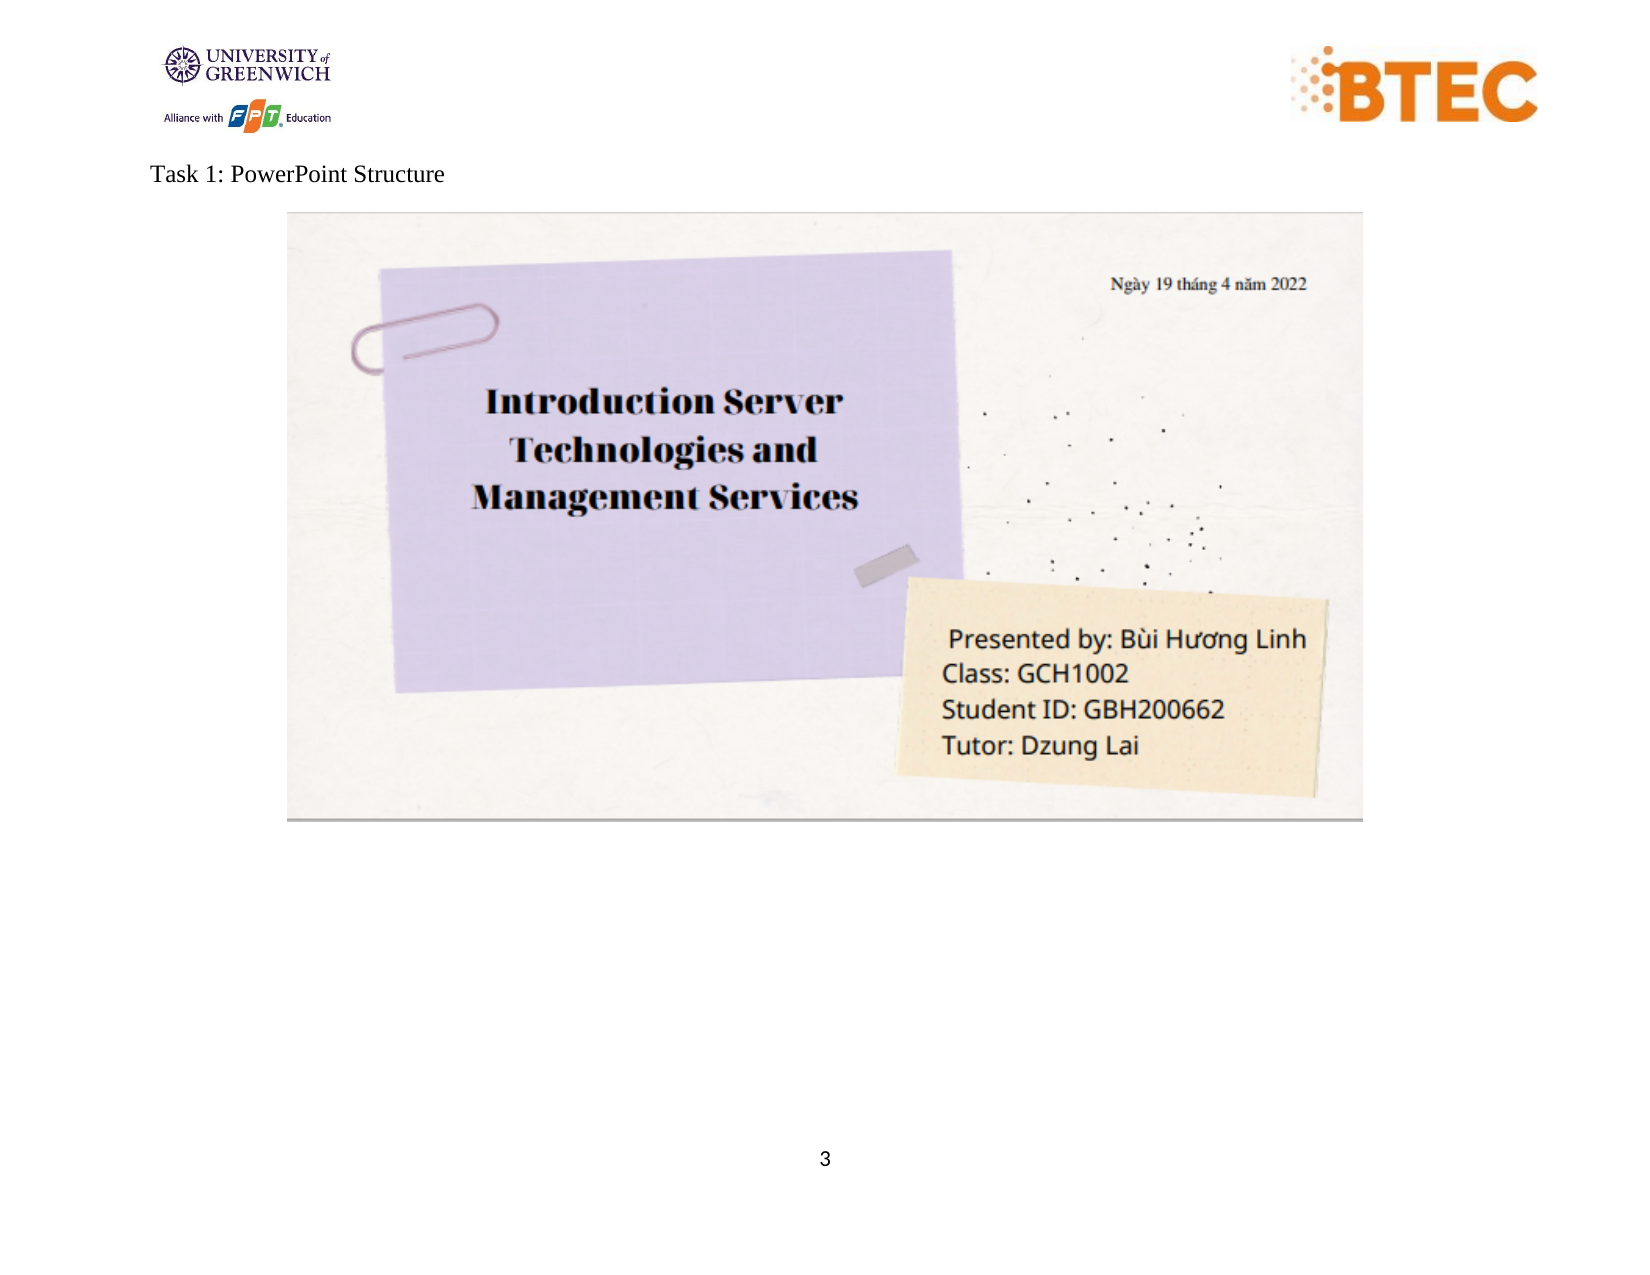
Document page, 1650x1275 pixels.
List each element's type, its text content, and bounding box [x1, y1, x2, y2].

picture [287, 212, 1364, 822]
text Task 1: PowerPoint Structure [150, 159, 1500, 188]
picture [1290, 46, 1538, 122]
picture [150, 32, 343, 144]
